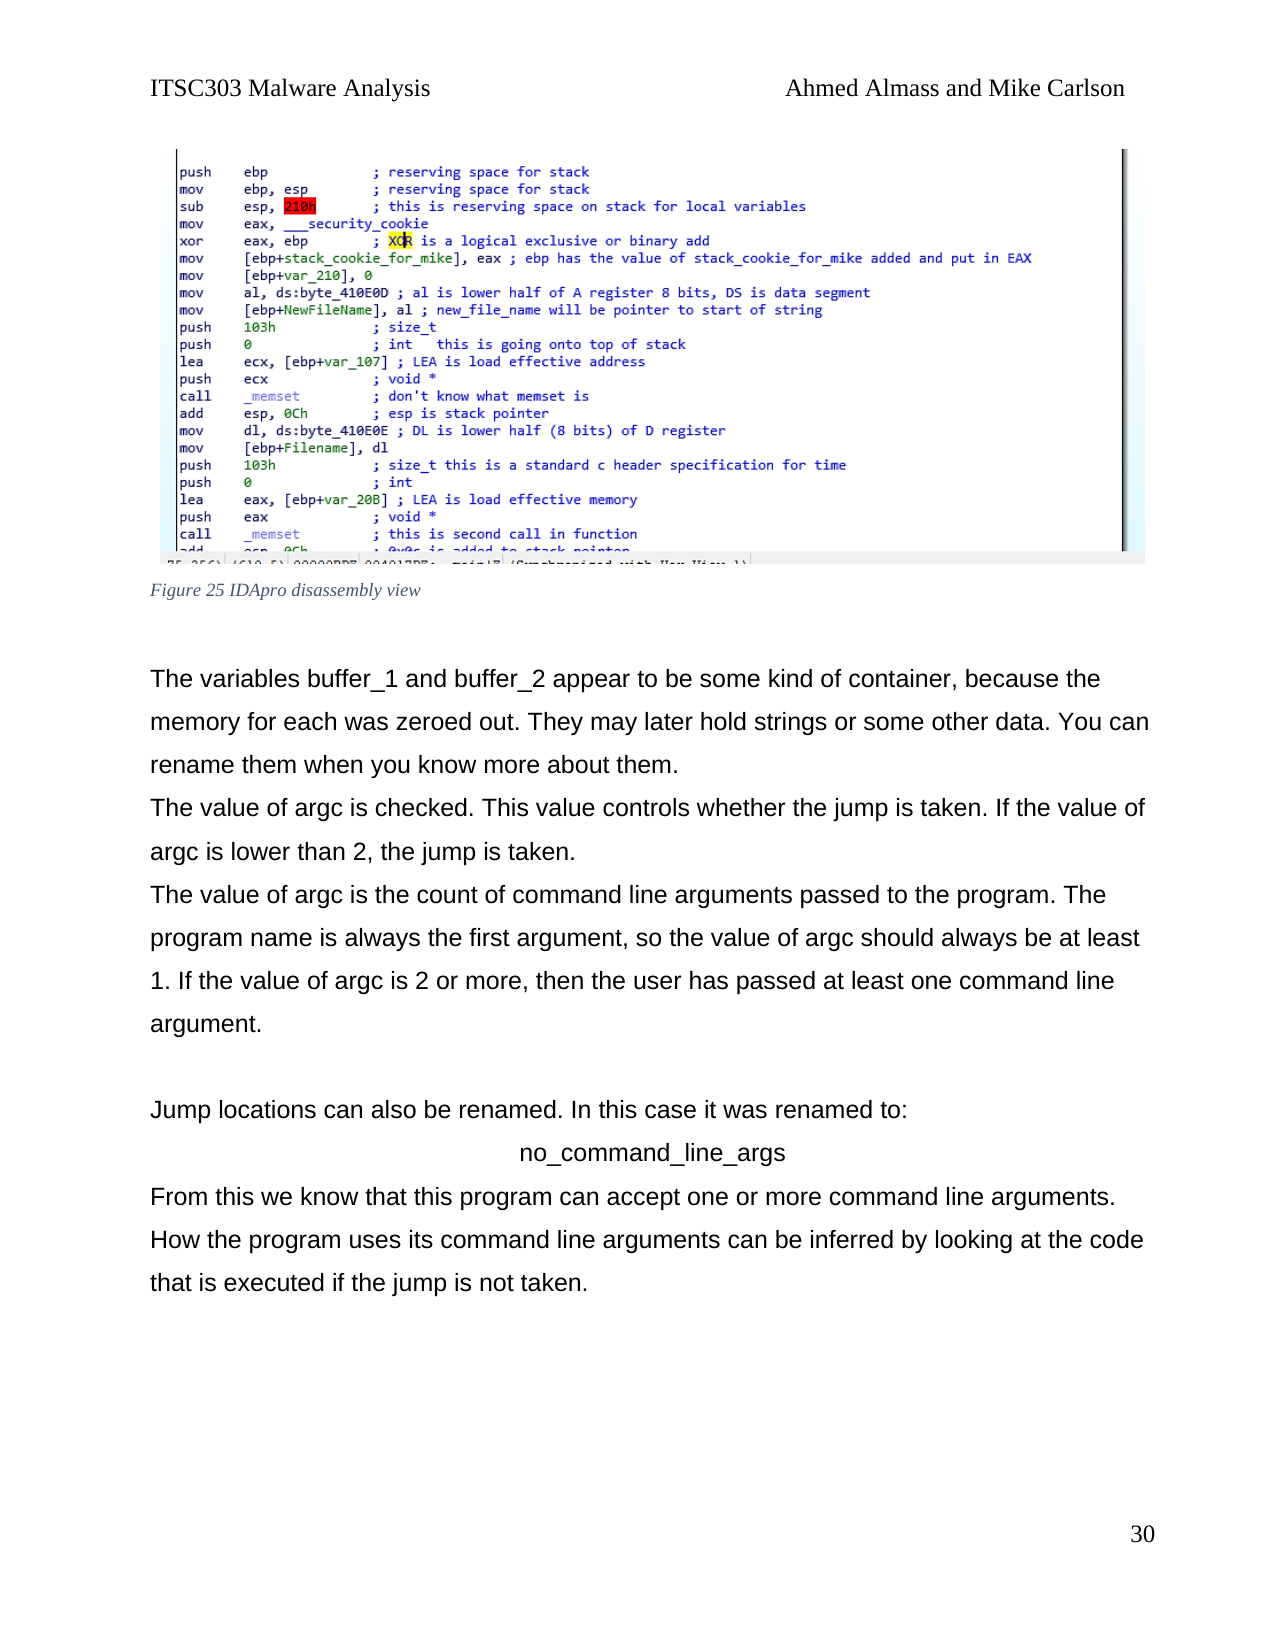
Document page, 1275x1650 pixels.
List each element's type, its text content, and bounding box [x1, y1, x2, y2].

text no_command_line_args [150, 1138, 1155, 1167]
picture [160, 149, 1145, 564]
text From this we know that this program can accept one or more command line arguments. How the program uses its command line arguments can be inferred by looking at the code that is executed if the jump is not taken. [150, 1182, 1155, 1297]
text The value of argc is the count of command line arguments passed to the program. The program name is always the first argument, so the value of argc should always be at least 1. If the value of argc is 2 or more, then the user has passed at least one command line argument. [150, 880, 1155, 1038]
text The value of argc is checked. This value controls whether the jump is taken. If the value of argc is lower than 2, the jump is taken. [150, 793, 1155, 865]
text The variables buffer_1 and buffer_2 appear to be some kind of container, because the memory for each was zeroed out. They may later hold strings or some other data. You can rename them when you know more about them. [150, 664, 1155, 779]
text Jump locations can also be renamed. In this case it was renamed to: [150, 1095, 1155, 1124]
